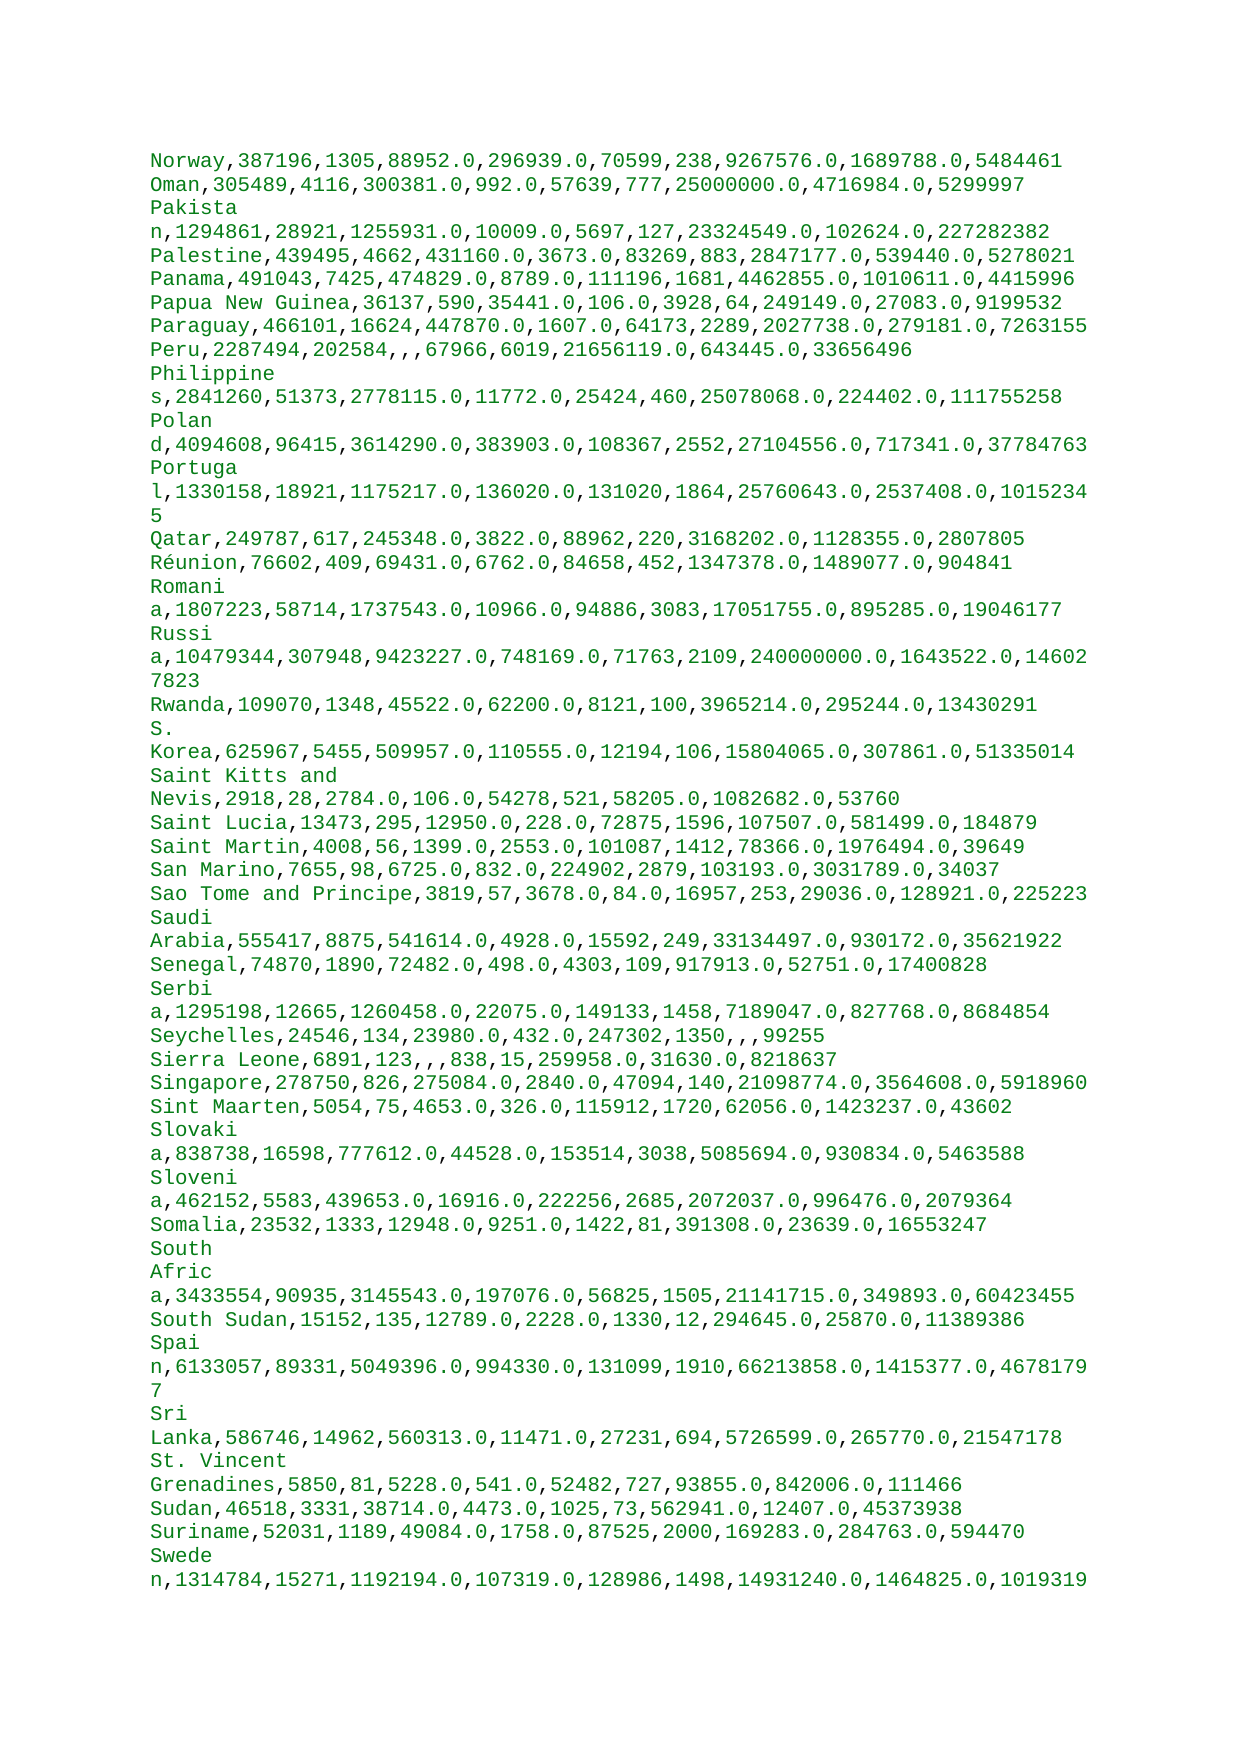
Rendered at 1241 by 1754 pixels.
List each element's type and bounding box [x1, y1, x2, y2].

text [150, 150, 1090, 1592]
